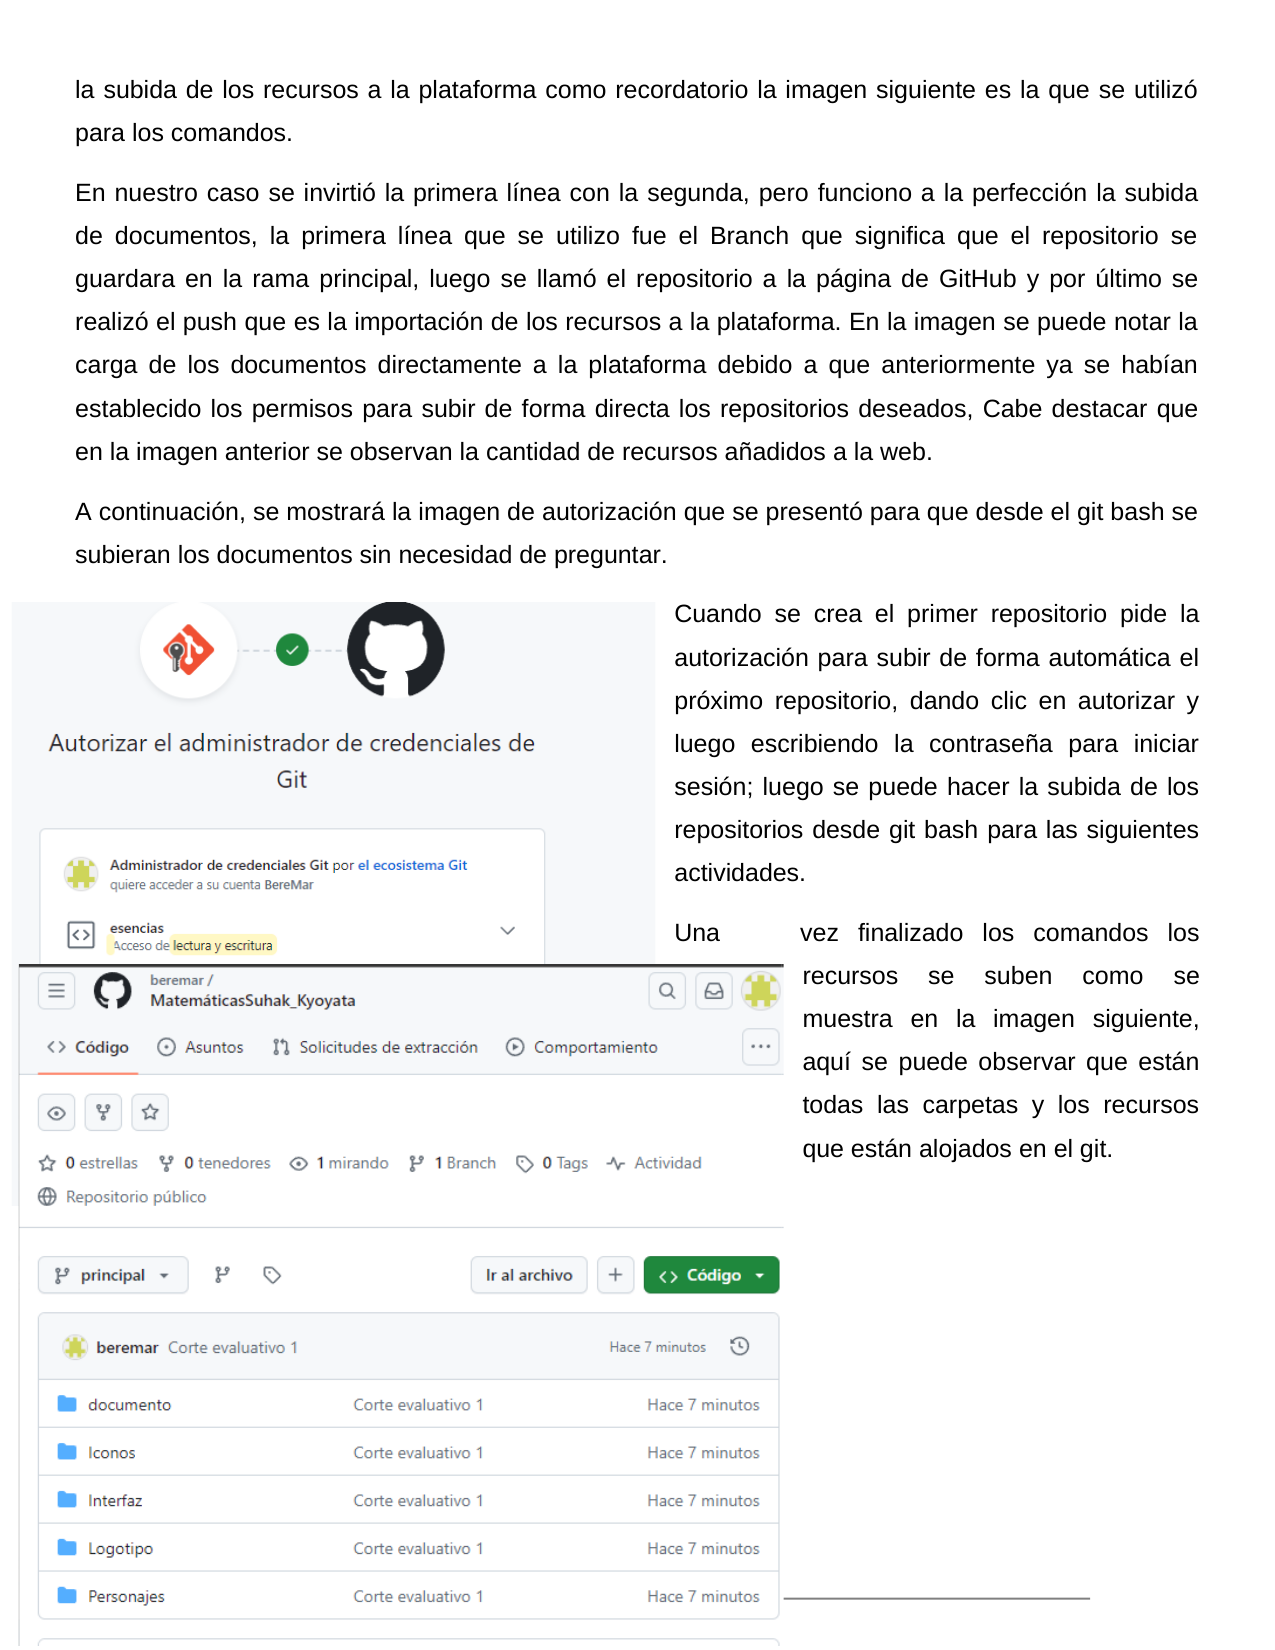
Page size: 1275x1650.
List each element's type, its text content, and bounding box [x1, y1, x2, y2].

text En nuestro caso se invirtió la primera línea con la segunda, pero funciono a la perfección la subida de documentos, la primera línea que se utilizo fue el Branch que significa que el repositorio se guardara en la rama principal, luego se llamó el repositorio a la página de GitHub y por último se realizó el push que es la importación de los recursos a la plataforma. En la imagen se puede notar la carga de los documentos directamente a la plataforma debido a que anteriormente ya se habían establecido los permisos para subir de forma directa los repositorios deseados, Cabe destacar que en la imagen anterior se observan la cantidad de recursos añadidos a la web. [75, 178, 1200, 465]
text Una vez finalizado los comandos los recursos se suben como se muestra en la imagen siguiente, aquí se puede observar que están todas las carpetas y los recursos que están alojados en el git. [782, 918, 1200, 1162]
text A continuación, se mostrará la imagen de autorización que se presentó para que desde el git bash se subieran los documentos sin necesidad de preguntar. [75, 496, 1200, 568]
picture [11, 602, 784, 1647]
text Cuando se crea el primer repositorio pide la autorización para subir de forma automática el próximo repositorio, dando clic en autorizar y luego escribiendo la contraseña para iniciar sesión; luego se puede hacer la subida de los repositorios desde git bash para las siguientes actividades. [75, 599, 1200, 887]
